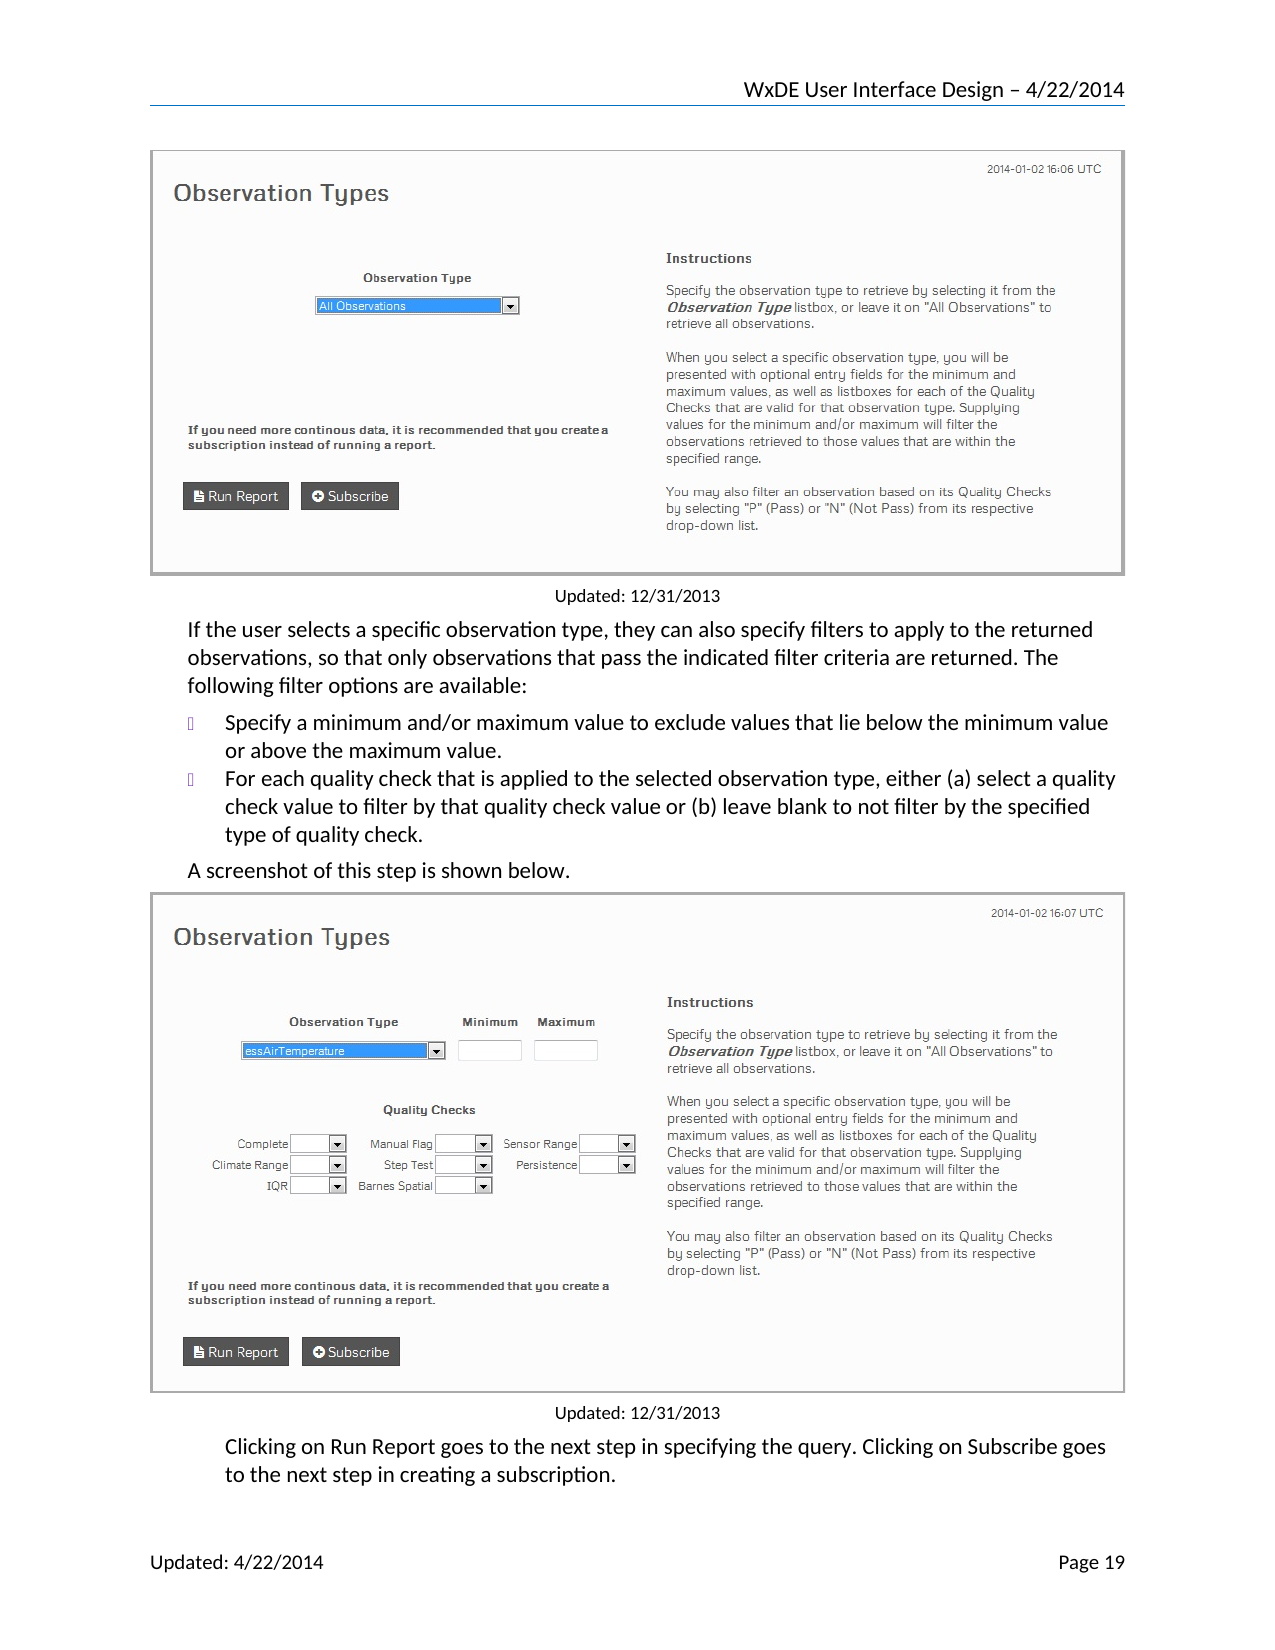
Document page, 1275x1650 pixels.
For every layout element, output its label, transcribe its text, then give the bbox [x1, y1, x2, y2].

list For each quality check that is applied to the selected observation type, either (a) select a quality check value to filter by that quality check value or (b) leave blank to not filter by the specified type of quality check. [187, 764, 1125, 848]
text Updated: 12/31/2013 [150, 584, 1125, 607]
picture [150, 150, 1125, 576]
text A screenshot of this step is shown below. [187, 856, 1125, 884]
list Specify a minimum and/or maximum value to exclude values that lie below the minimum value or above the maximum value. [187, 708, 1125, 764]
picture [150, 892, 1125, 1393]
text If the user selects a specific observation type, they can also specify filters to apply to the returned observations, so that only observations that pass the indicated filter criteria are returned. The following filter options are available: [187, 615, 1125, 699]
text Updated: 12/31/2013 [150, 1401, 1125, 1424]
text Clicking on Run Report goes to the next step in specifying the query. Clicking on Subscribe goes to the next step in creating a subscription. [225, 1432, 1125, 1488]
